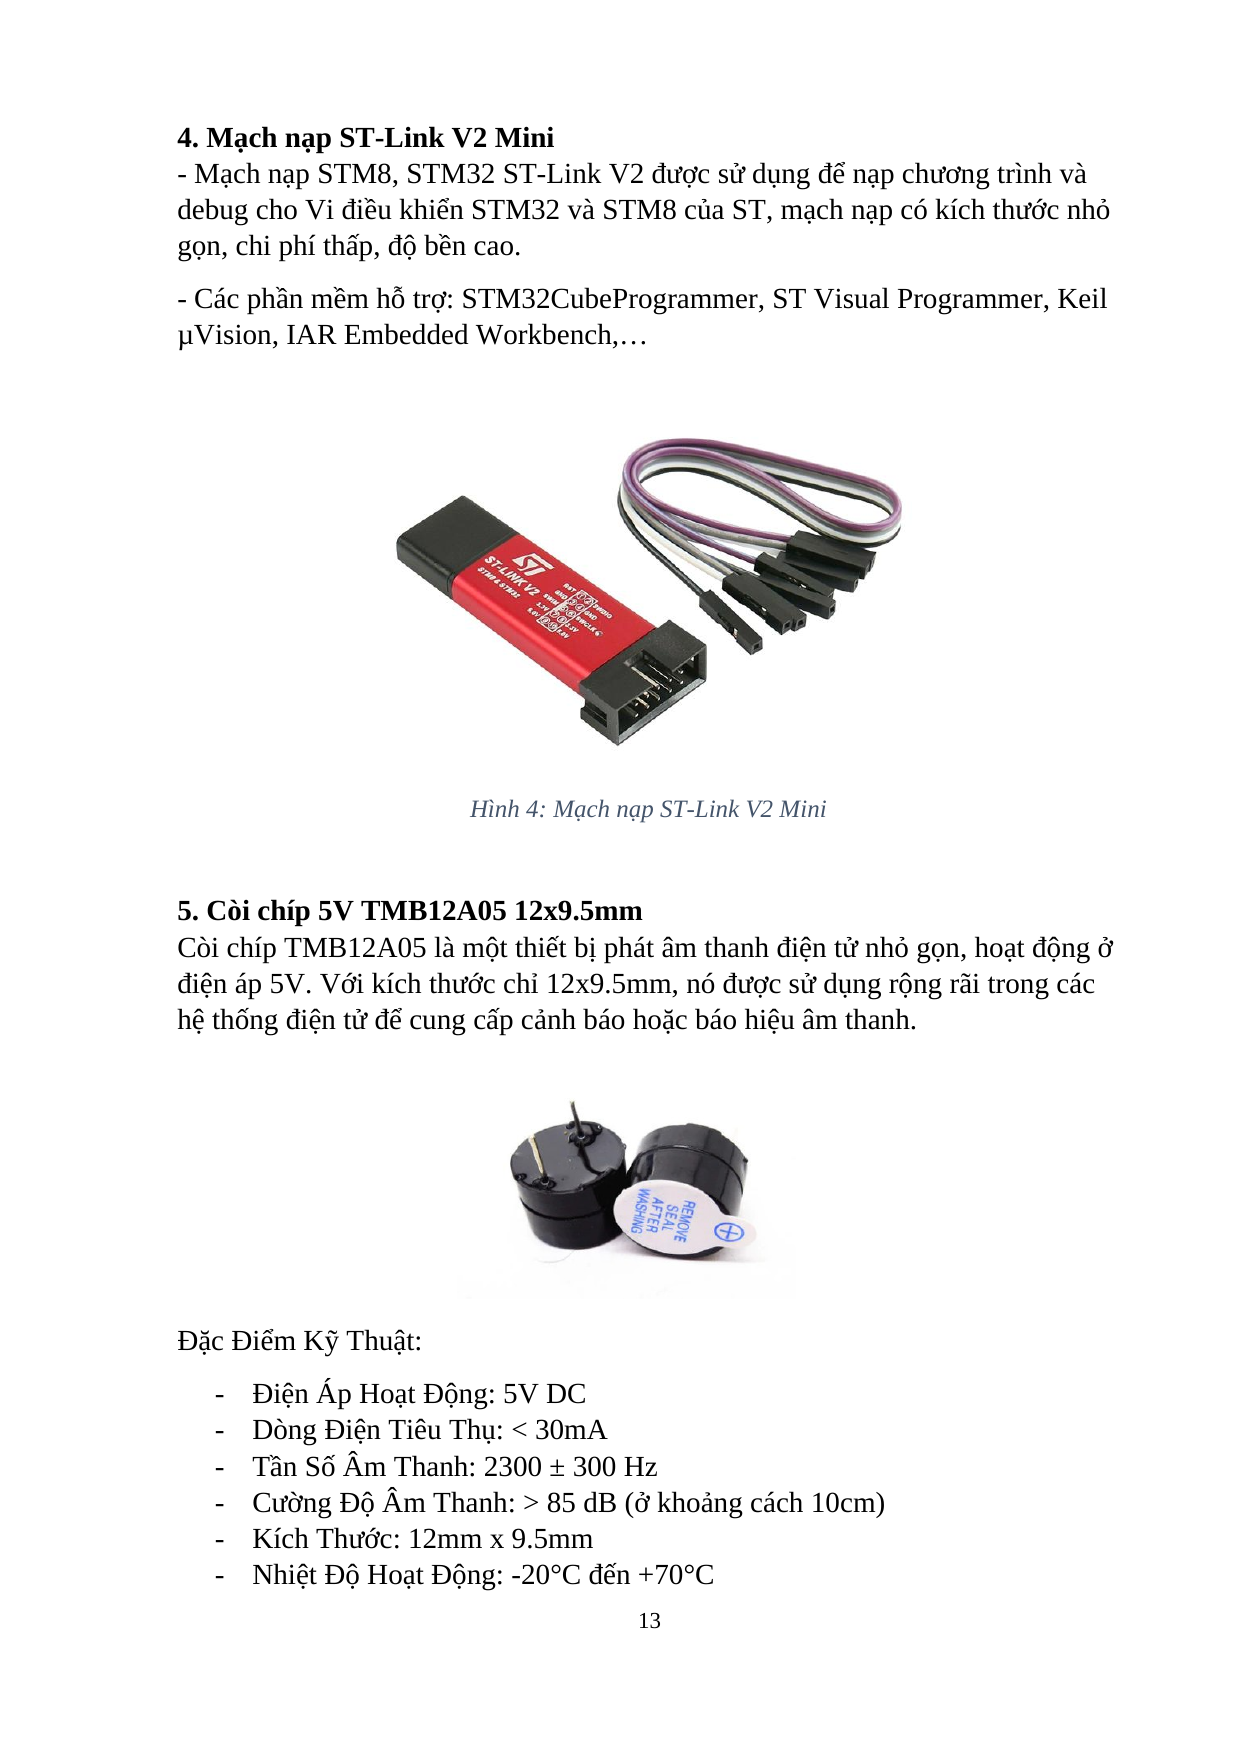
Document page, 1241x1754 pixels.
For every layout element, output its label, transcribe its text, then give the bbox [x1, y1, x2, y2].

list Tần Số Âm Thanh: 2300 ± 300 Hz [214, 1449, 1122, 1482]
subtitle 5. Còi chíp 5V TMB12A05 12x9.5mm [177, 893, 1122, 927]
text - Các phần mềm hỗ trợ: STM32CubeProgrammer, ST Visual Programmer, Keil µVision, IAR Embedded Workbench,… [177, 281, 1122, 351]
list Nhiệt Độ Hoạt Động: -20°C đến +70°C [214, 1557, 1122, 1591]
text Hình 4: Mạch nạp ST-Link V2 Mini [177, 794, 1122, 823]
text - Mạch nạp STM8, STM32 ST-Link V2 được sử dụng để nạp chương trình và debug cho Vi điều khiển STM32 và STM8 của ST, mạch nạp có kích thước nhỏ gọn, chi phí thấp, độ bền cao. [177, 156, 1122, 262]
list Điện Áp Hoạt Động: 5V DC [214, 1376, 1122, 1410]
picture [362, 370, 937, 776]
text Còi chíp TMB12A05 là một thiết bị phát âm thanh điện tử nhỏ gọn, hoạt động ở điện áp 5V. Với kích thước chỉ 12x9.5mm, nó được sử dụng rộng rãi trong các hệ thống điện tử để cung cấp cảnh báo hoặc báo hiệu âm thanh. [177, 930, 1122, 1036]
subtitle 4. Mạch nạp ST-Link V2 Mini [177, 120, 1122, 154]
text Đặc Điểm Kỹ Thuật: [177, 1323, 1122, 1357]
picture [440, 1054, 859, 1305]
list Kích Thước: 12mm x 9.5mm [214, 1521, 1122, 1554]
list Dòng Điện Tiêu Thụ: < 30mA [214, 1412, 1122, 1446]
list Cường Độ Âm Thanh: > 85 dB (ở khoảng cách 10cm) [214, 1485, 1122, 1518]
